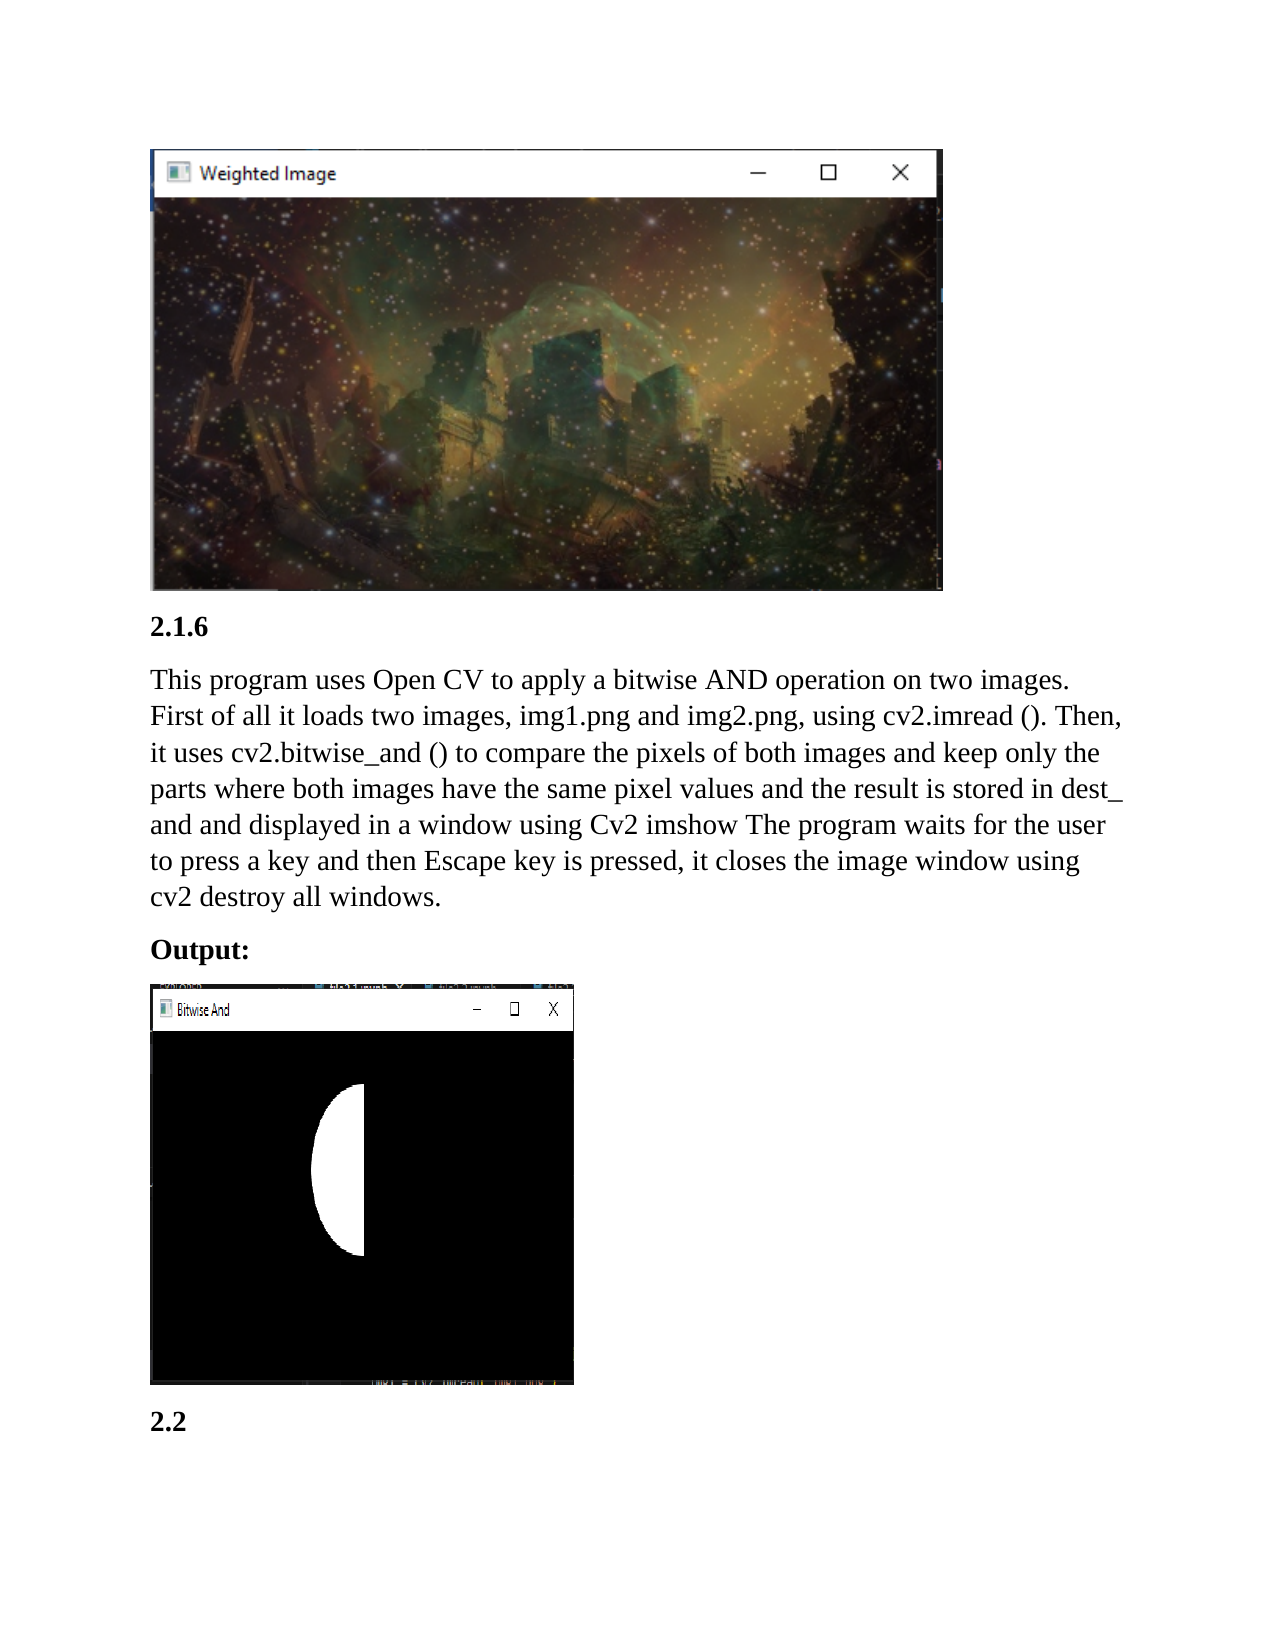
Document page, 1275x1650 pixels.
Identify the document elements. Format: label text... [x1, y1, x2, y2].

text 2.1.6 [150, 609, 1125, 643]
picture [150, 984, 574, 1385]
text This program uses Open CV to apply a bitwise AND operation on two images. First of all it loads two images, img1.png and img2.png, using cv2.imread (). Then, it uses cv2.bitwise_and () to compare the pixels of both images and keep only the parts where both images have the same pixel values and the result is stored in dest_ and and displayed in a window using Cv2 imshow The program waits for the user to press a key and then Escape key is pressed, it closes the image window using cv2 destroy all windows. [150, 662, 1125, 913]
text 2.2 [150, 1404, 1125, 1437]
text Output: [150, 932, 1125, 966]
picture [150, 149, 943, 591]
